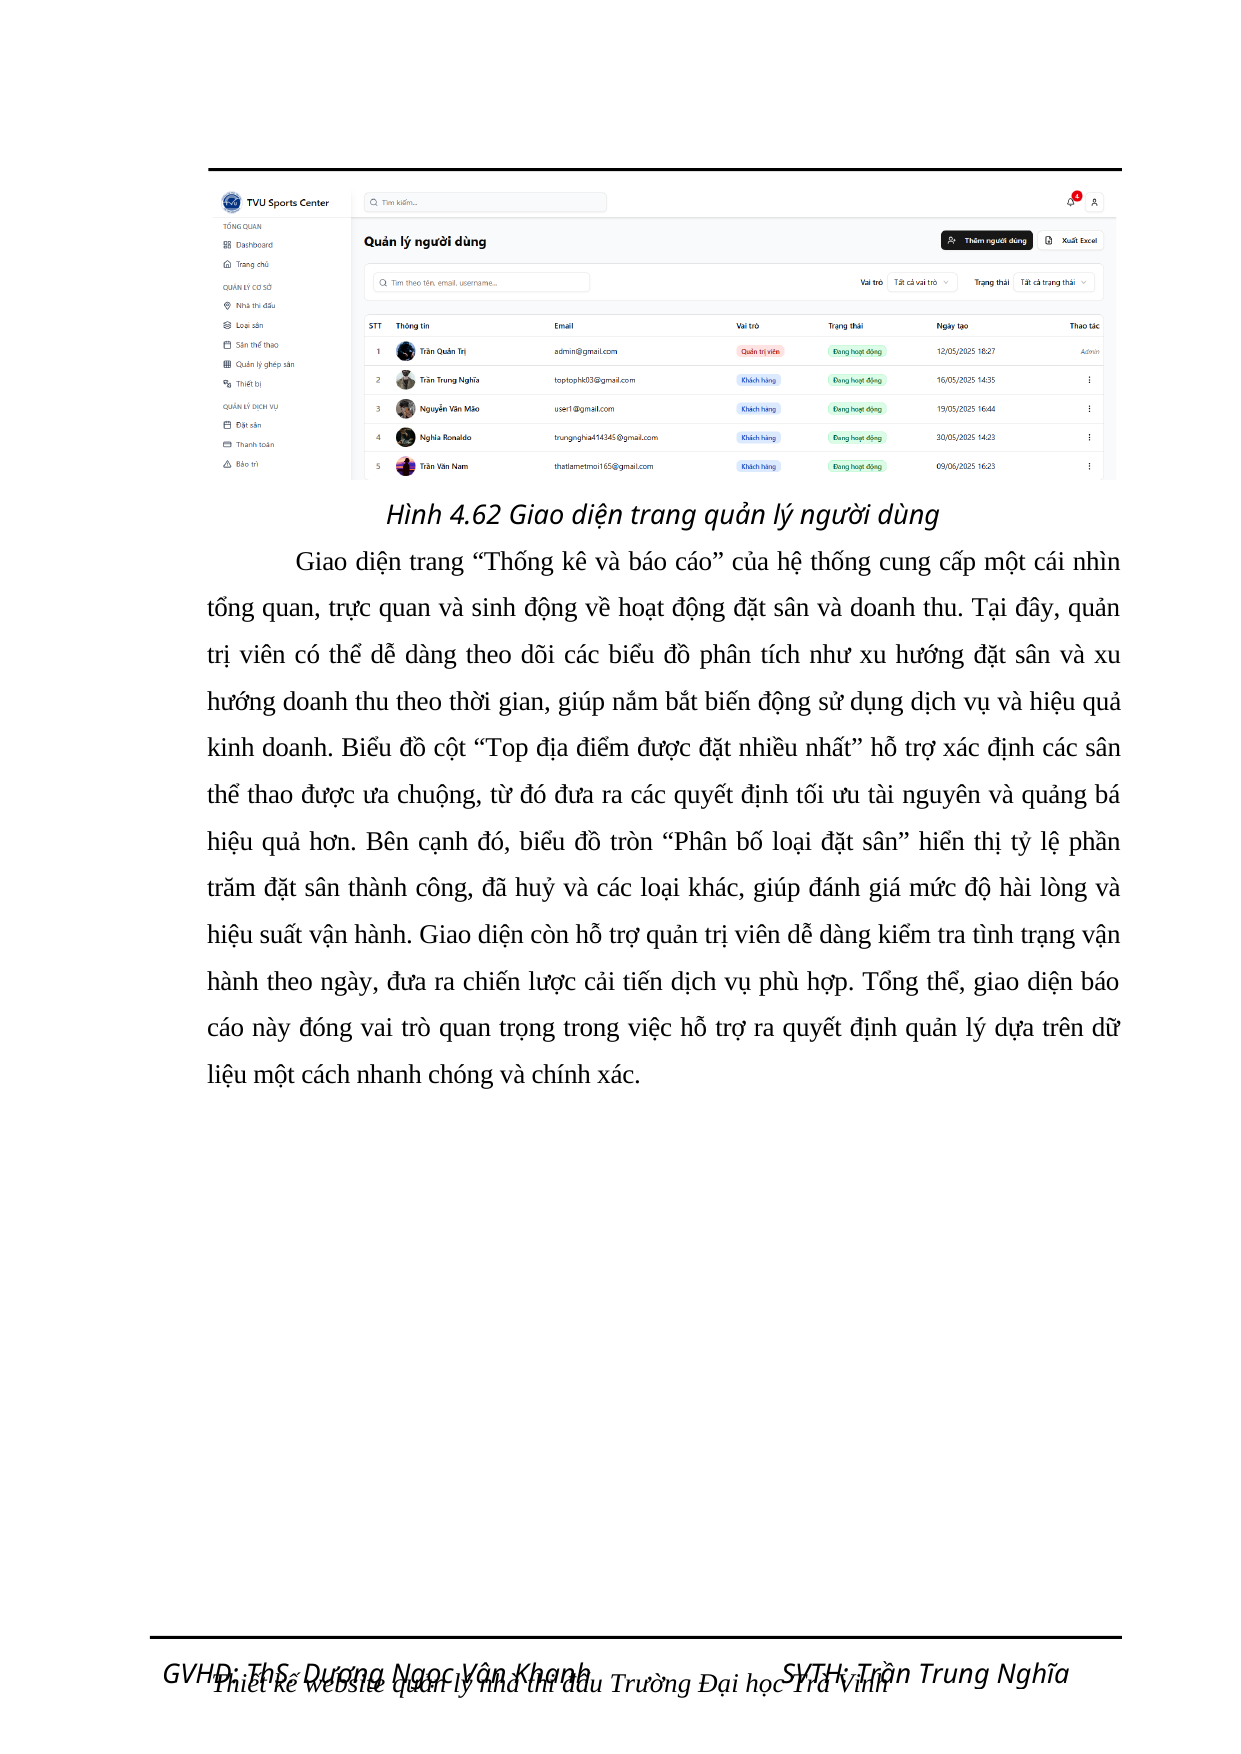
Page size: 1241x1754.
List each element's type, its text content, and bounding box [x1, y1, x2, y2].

text Giao diện trang “Thống kê và báo cáo” của hệ thống cung cấp một cái nhìn tổng quan, trực quan và sinh động về hoạt động đặt sân và doanh thu. Tại đây, quản trị viên có thể dễ dàng theo dõi các biểu đồ phân tích như xu hướng đặt sân và xu hướng doanh thu theo thời gian, giúp nắm bắt biến động sử dụng dịch vụ và hiệu quả kinh doanh. Biểu đồ cột “Top địa điểm được đặt nhiều nhất” hỗ trợ xác định các sân thể thao được ưa chuộng, từ đó đưa ra các quyết định tối ưu tài nguyên và quảng bá hiệu quả hơn. Bên cạnh đó, biểu đồ tròn “Phân bố loại đặt sân” hiển thị tỷ lệ phần trăm đặt sân thành công, đã huỷ và các loại khác, giúp đánh giá mức độ hài lòng và hiệu suất vận hành. Giao diện còn hỗ trợ quản trị viên dễ dàng kiểm tra tình trạng vận hành theo ngày, đưa ra chiến lược cải tiến dịch vụ phù hợp. Tổng thể, giao diện báo cáo này đóng vai trò quan trọng trong việc hỗ trợ ra quyết định quản lý dựa trên dữ liệu một cách nhanh chóng và chính xác. [207, 545, 1122, 1089]
picture [212, 187, 1117, 480]
